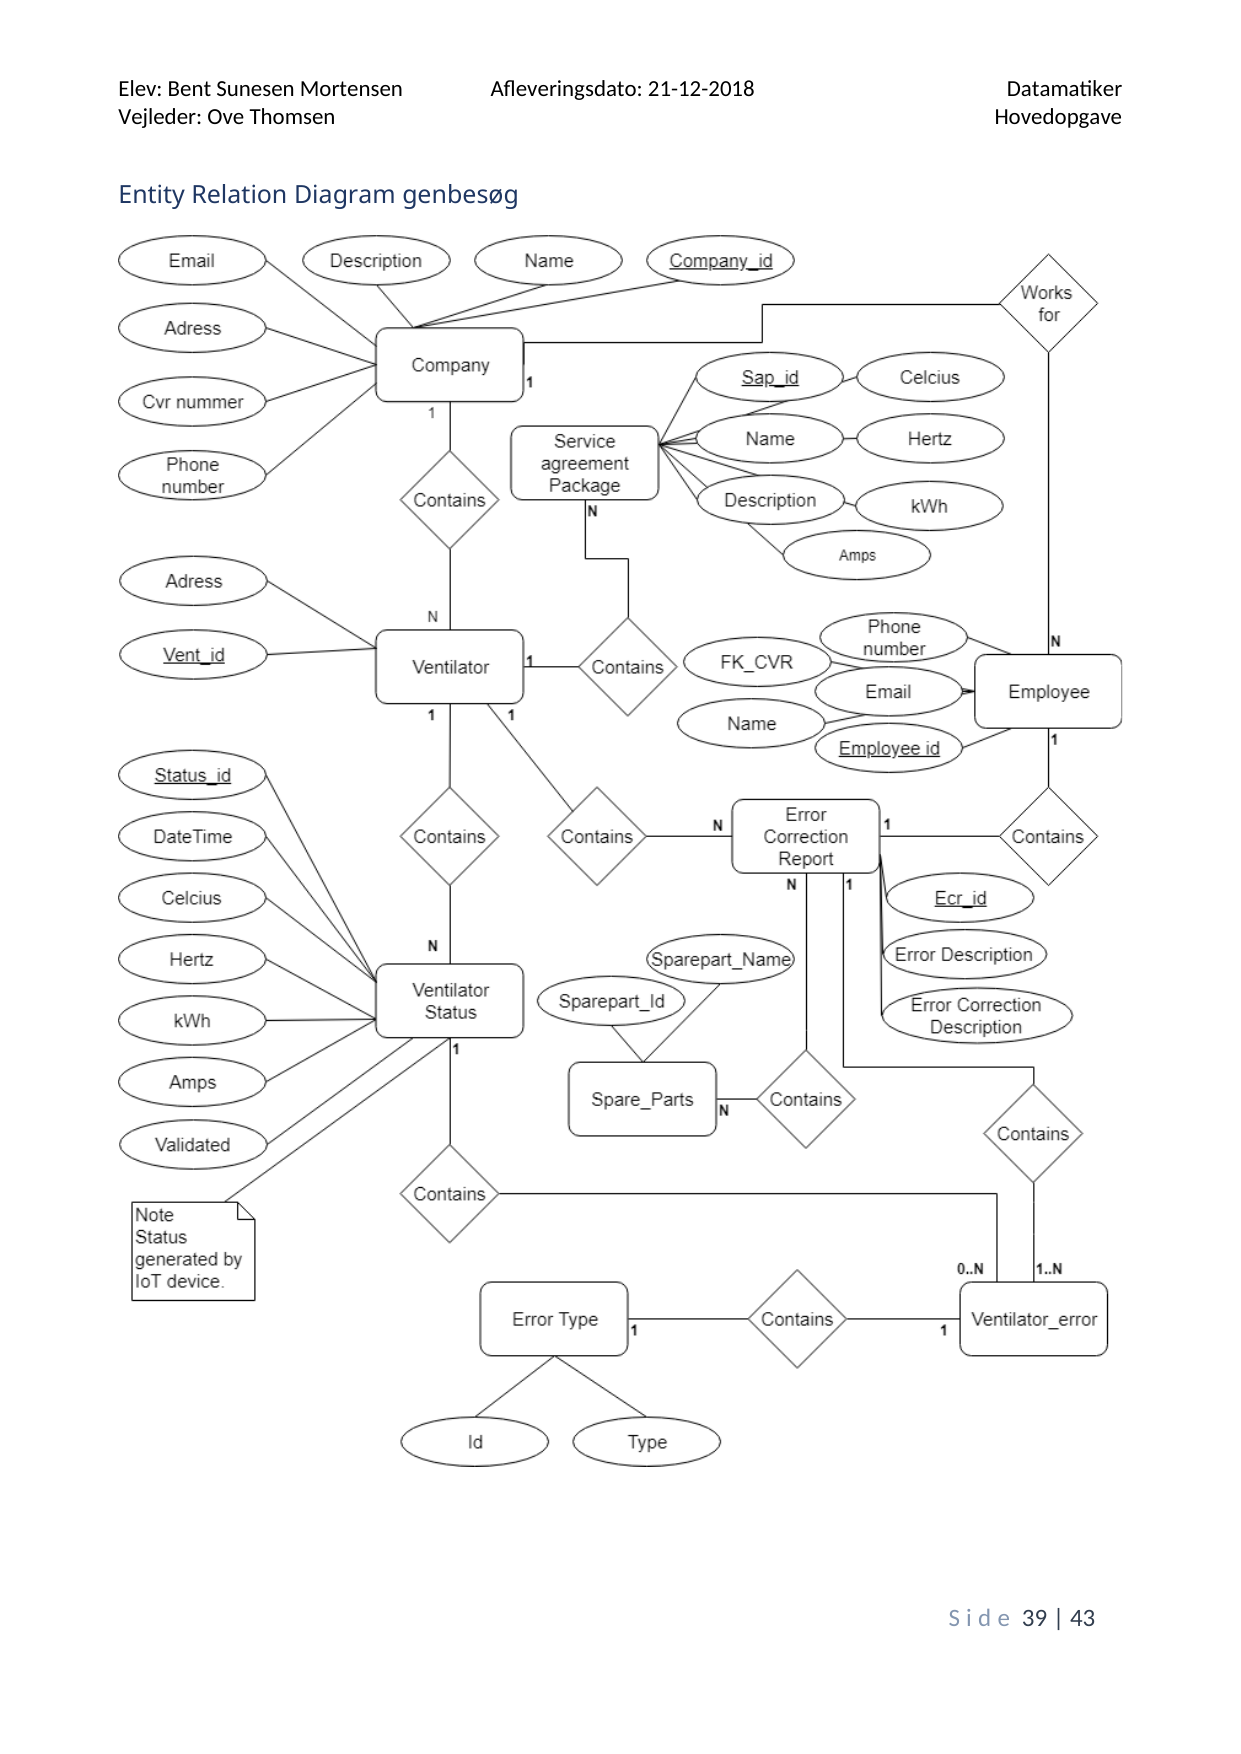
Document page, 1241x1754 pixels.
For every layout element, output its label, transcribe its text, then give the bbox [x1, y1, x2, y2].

picture [118, 234, 1123, 1467]
subtitle Entity Relation Diagram genbesøg [118, 177, 1122, 211]
